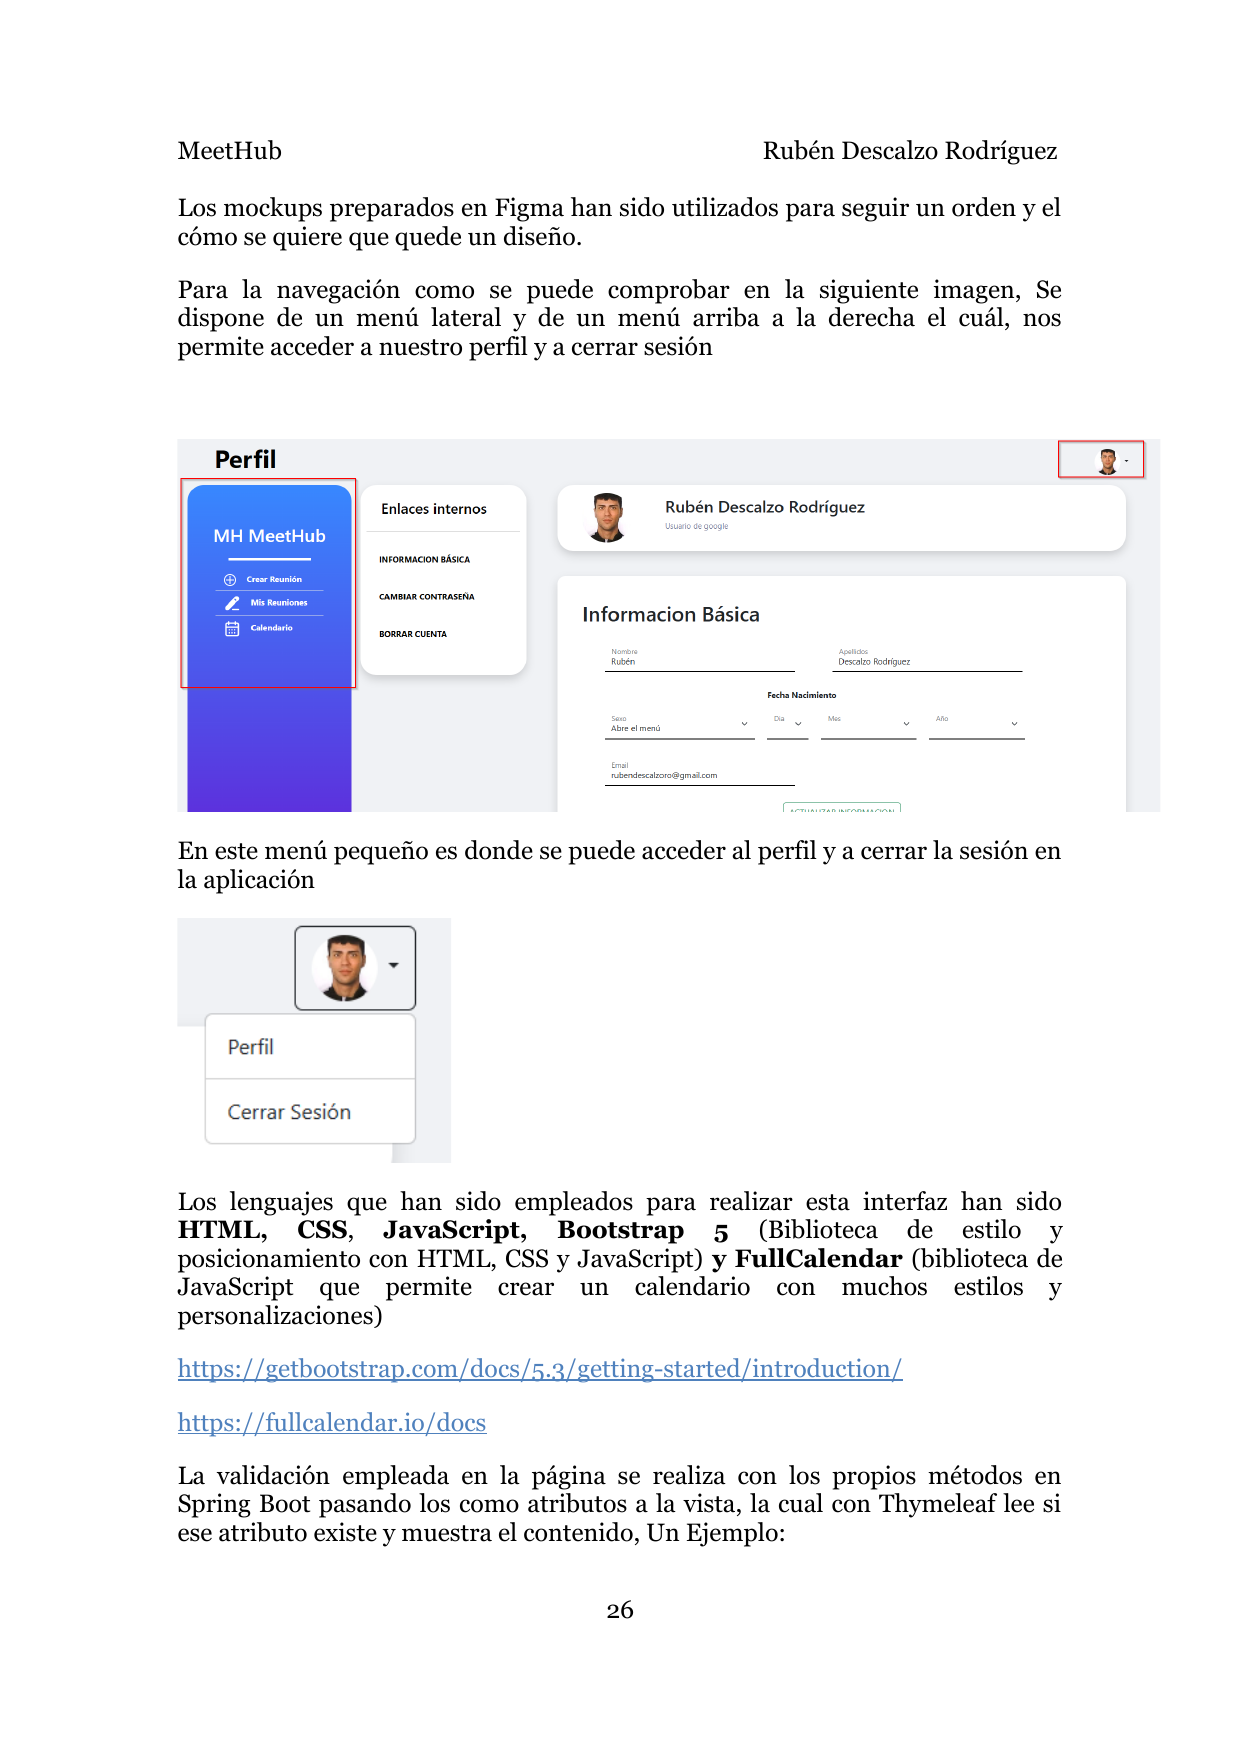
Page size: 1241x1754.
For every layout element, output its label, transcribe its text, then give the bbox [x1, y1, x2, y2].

text https://fullcalendar.io/docs [177, 1408, 1063, 1437]
picture [177, 439, 1161, 812]
text Los mockups preparados en Figma han sido utilizados para seguir un orden y el cómo se quiere que quede un diseño. [177, 193, 1063, 250]
text Los lenguajes que han sido empleados para realizar esta interfaz han sido HTML, CSS, JavaScript, Bootstrap 5 (Biblioteca de estilo y posicionamiento con HTML, CSS y JavaScript) y FullCalendar (biblioteca de JavaScript que permite crear un calendario con muchos estilos y personalizaciones) [177, 1187, 1063, 1330]
text Para la navegación como se puede comprobar en la siguiente imagen, Se dispone de un menú lateral y de un menú arriba a la derecha el cuál, nos permite acceder a nuestro perfil y a cerrar sesión [177, 275, 1063, 361]
text https://getbootstrap.com/docs/5.3/getting-started/introduction/ [177, 1355, 1063, 1383]
text En este menú pequeño es donde se puede acceder al perfil y a cerrar la sesión en la aplicación [177, 837, 1063, 894]
text La validación empleada en la página se realiza con los propios métodos en Spring Boot pasando los como atributos a la vista, la cual con Thymeleaf lee si ese atributo existe y muestra el contenido, Un Ejemplo: [177, 1462, 1063, 1547]
picture [177, 918, 452, 1163]
